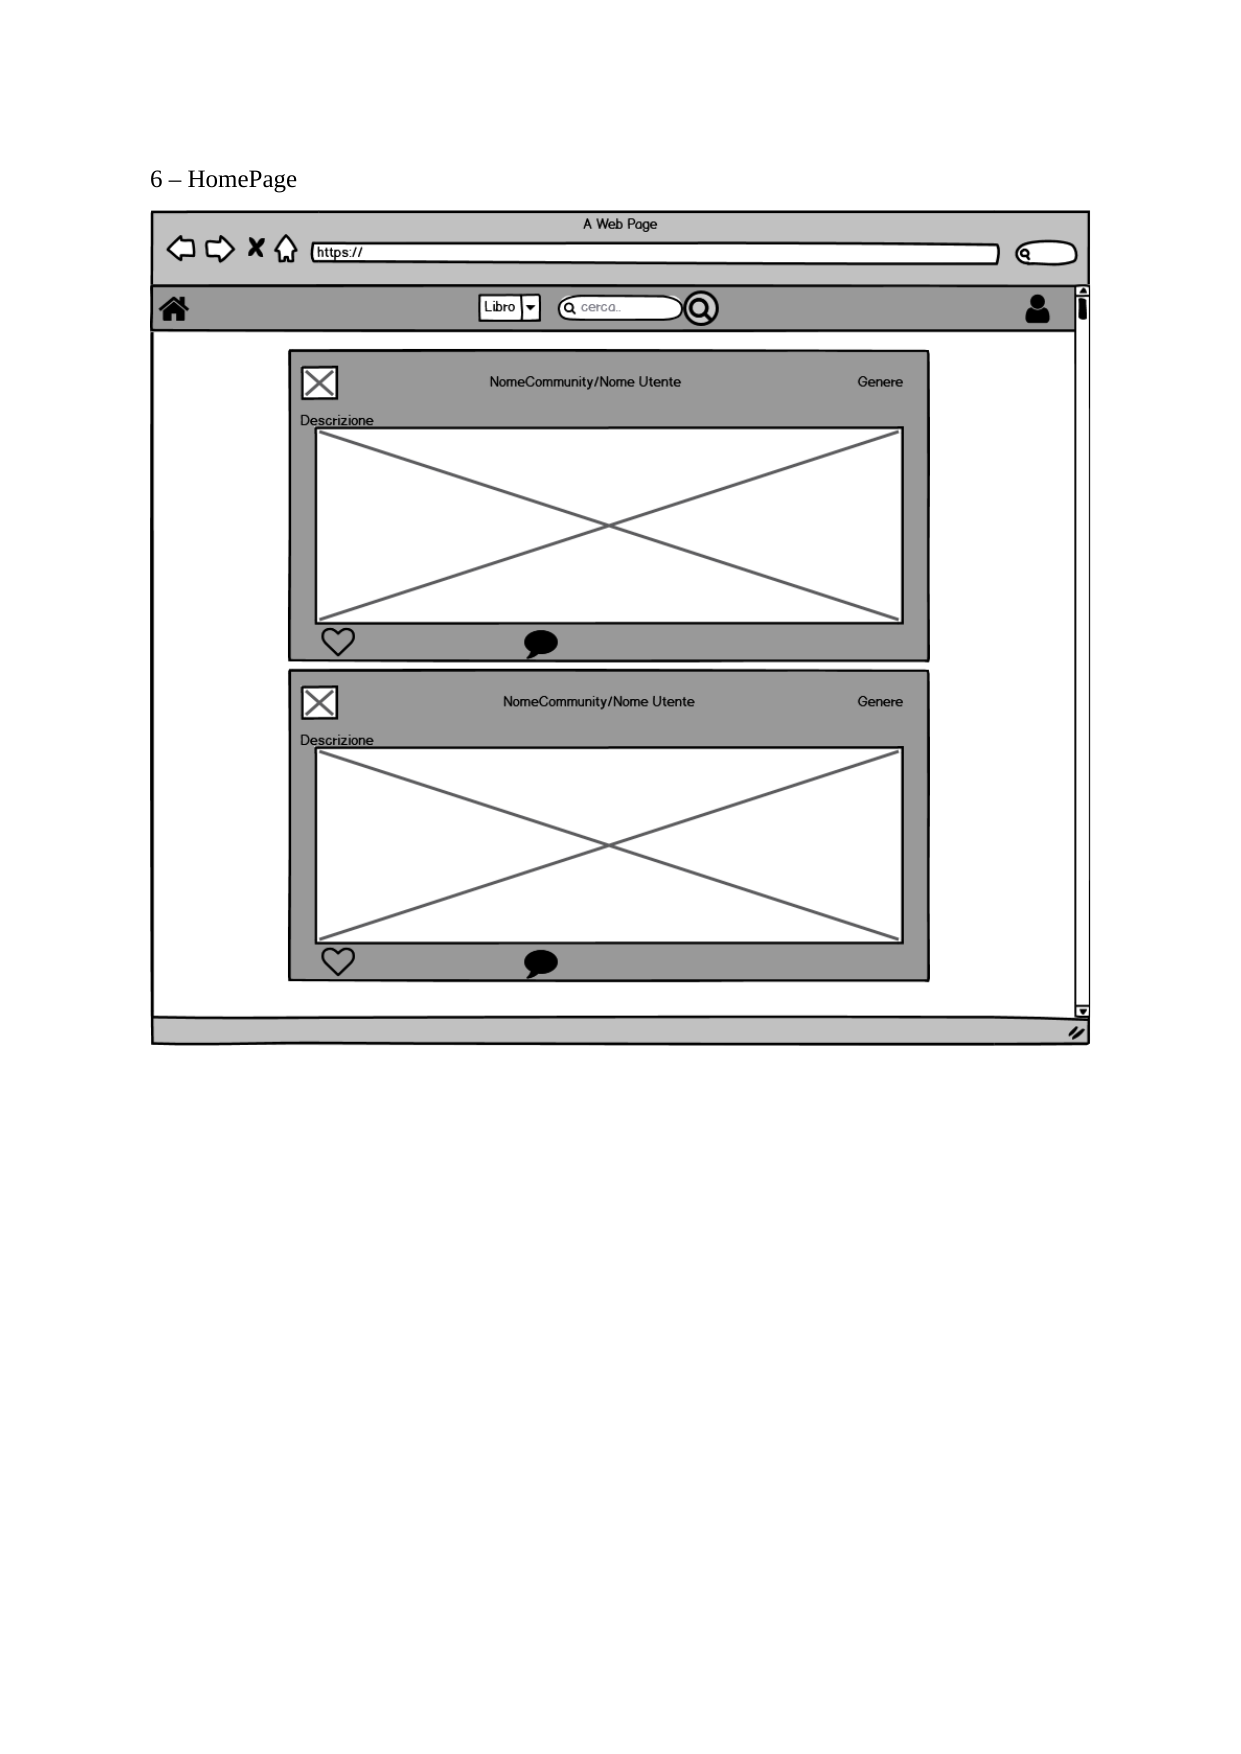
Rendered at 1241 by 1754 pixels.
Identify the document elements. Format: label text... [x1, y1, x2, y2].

text 6 – HomePage [150, 164, 1090, 193]
picture [150, 210, 1091, 1046]
